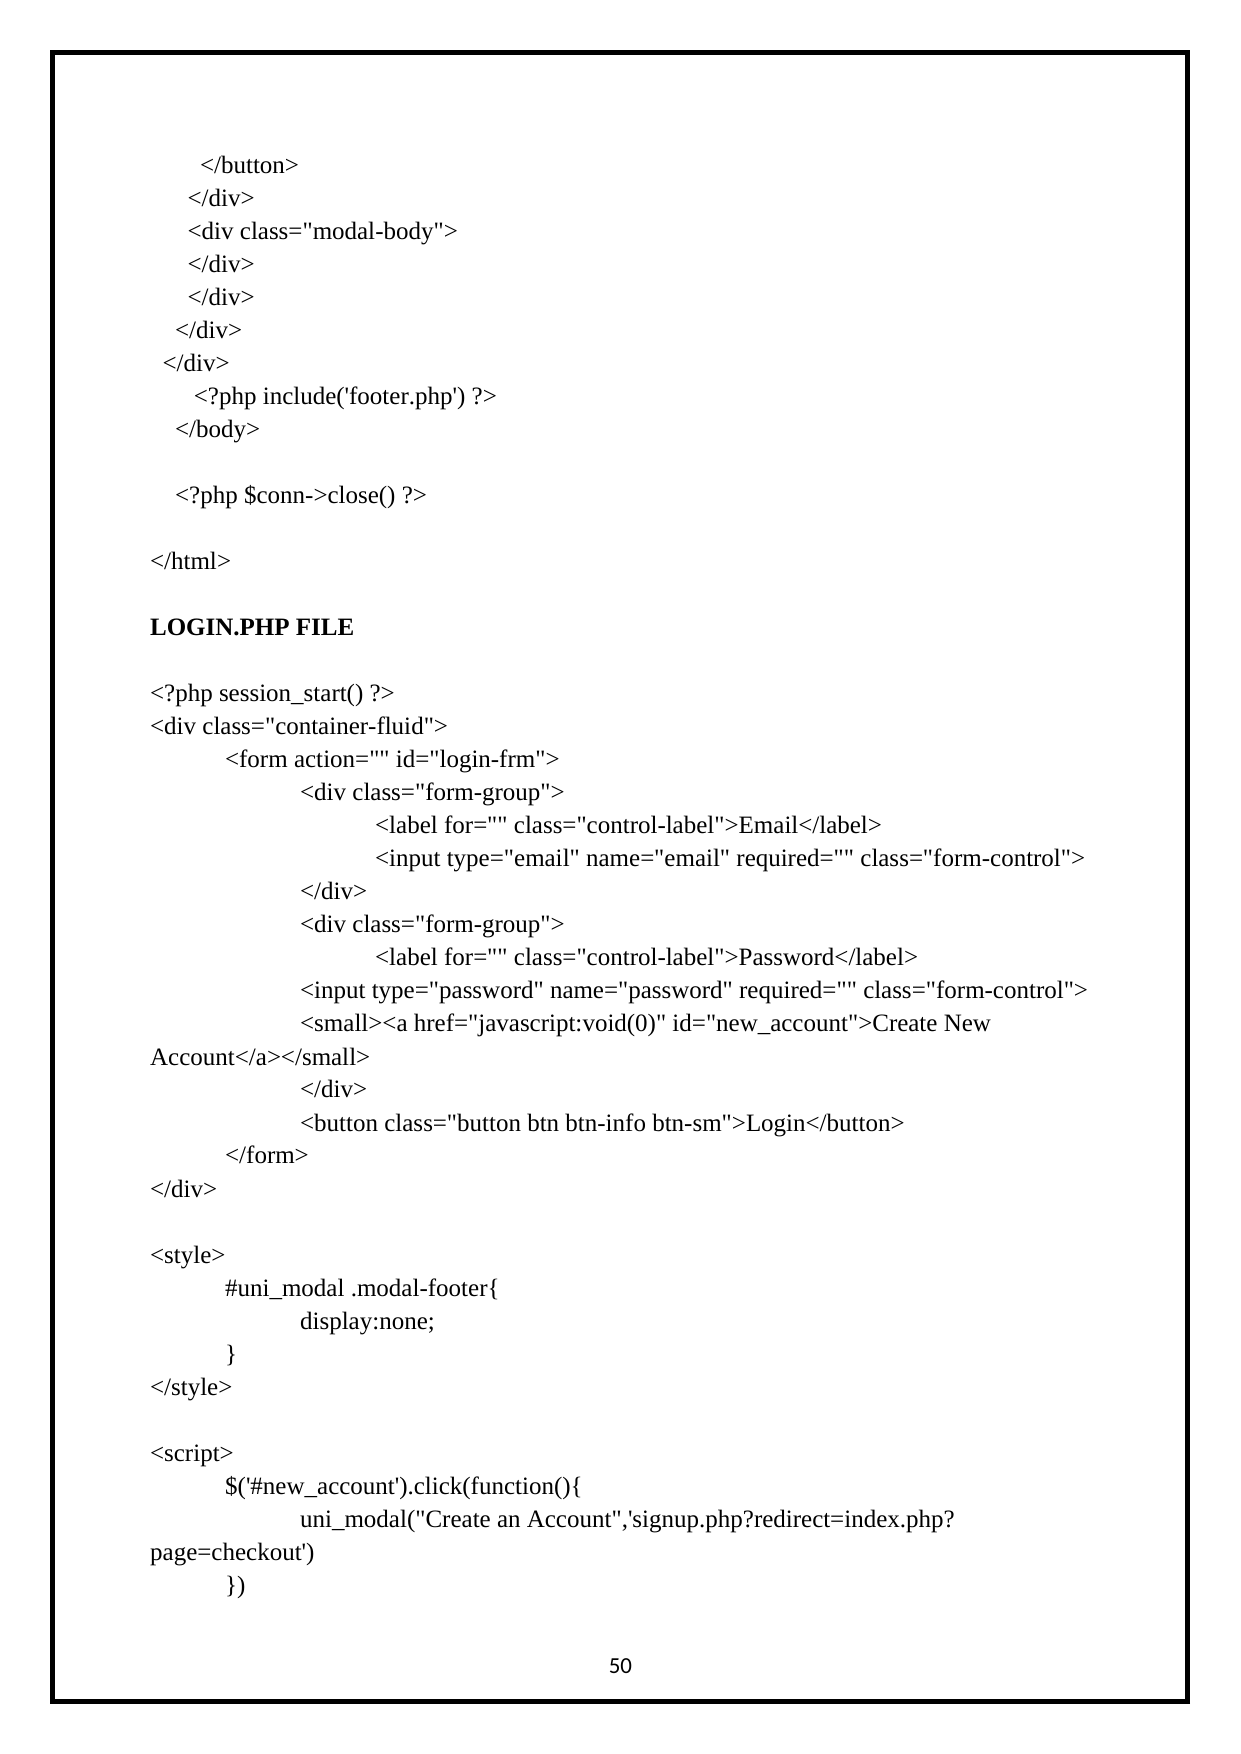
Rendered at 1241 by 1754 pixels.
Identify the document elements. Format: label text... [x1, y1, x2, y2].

text <input type="password" name="password" required="" class="form-control"> [150, 976, 1090, 1004]
text <label for="" class="control-label">Password</label> [150, 942, 1090, 971]
text <?php $conn->close() ?> [150, 480, 1090, 509]
text }) [150, 1570, 1090, 1599]
text <?php session_start() ?> [150, 678, 1090, 707]
text <small><a href="javascript:void(0)" id="new_account">Create New Account</a></small> [150, 1008, 1090, 1070]
text </div> [150, 315, 1090, 344]
text <?php include('footer.php') ?> [150, 381, 1090, 410]
text </div> [150, 1174, 1090, 1202]
text <div class="modal-body"> [150, 216, 1090, 245]
text </html> [150, 546, 1090, 575]
text uni_modal("Create an Account",'signup.php?redirect=index.php?page=checkout') [150, 1504, 1090, 1566]
text </div> [150, 348, 1090, 377]
text </div> [150, 249, 1090, 278]
text display:none; [150, 1306, 1090, 1334]
text <div class="container-fluid"> [150, 711, 1090, 740]
text <style> [150, 1240, 1090, 1268]
text </style> [150, 1372, 1090, 1401]
text LOGIN.PHP FILE [150, 612, 1090, 641]
text <label for="" class="control-label">Email</label> [150, 810, 1090, 839]
text <div class="form-group"> [150, 909, 1090, 938]
text <input type="email" name="email" required="" class="form-control"> [150, 843, 1090, 872]
text <div class="form-group"> [150, 777, 1090, 806]
text </form> [150, 1141, 1090, 1169]
text <button class="button btn btn-info btn-sm">Login</button> [150, 1108, 1090, 1136]
text <form action="" id="login-frm"> [150, 744, 1090, 773]
text </div> [150, 183, 1090, 212]
text <script> [150, 1438, 1090, 1467]
text </body> [150, 414, 1090, 443]
text #uni_modal .modal-footer{ [150, 1273, 1090, 1301]
text } [150, 1339, 1090, 1367]
text </div> [150, 282, 1090, 311]
text </div> [150, 1074, 1090, 1103]
text </button> [150, 150, 1090, 179]
text </div> [150, 876, 1090, 905]
text $('#new_account').click(function(){ [150, 1471, 1090, 1499]
